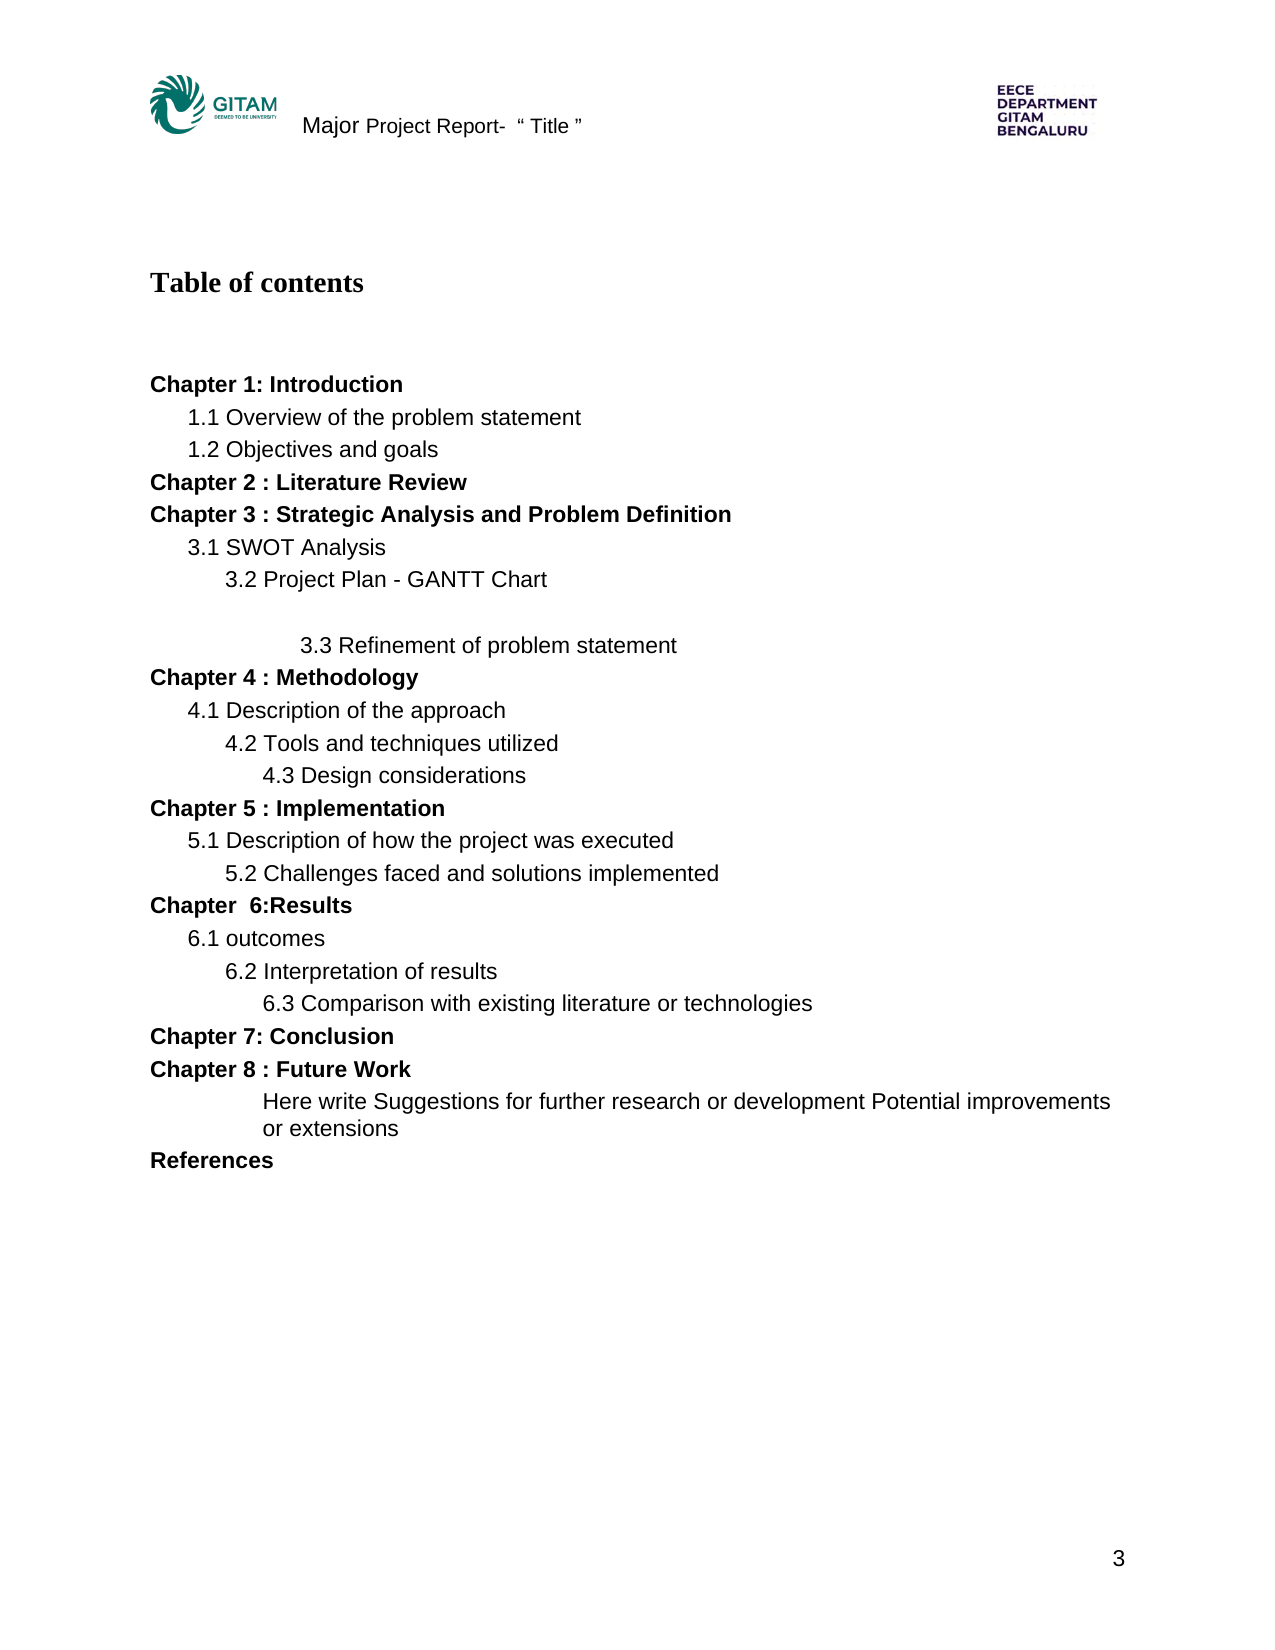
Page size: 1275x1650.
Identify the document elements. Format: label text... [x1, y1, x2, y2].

text Table of contents [150, 266, 1125, 299]
picture [150, 75, 277, 134]
picture [993, 78, 1105, 141]
